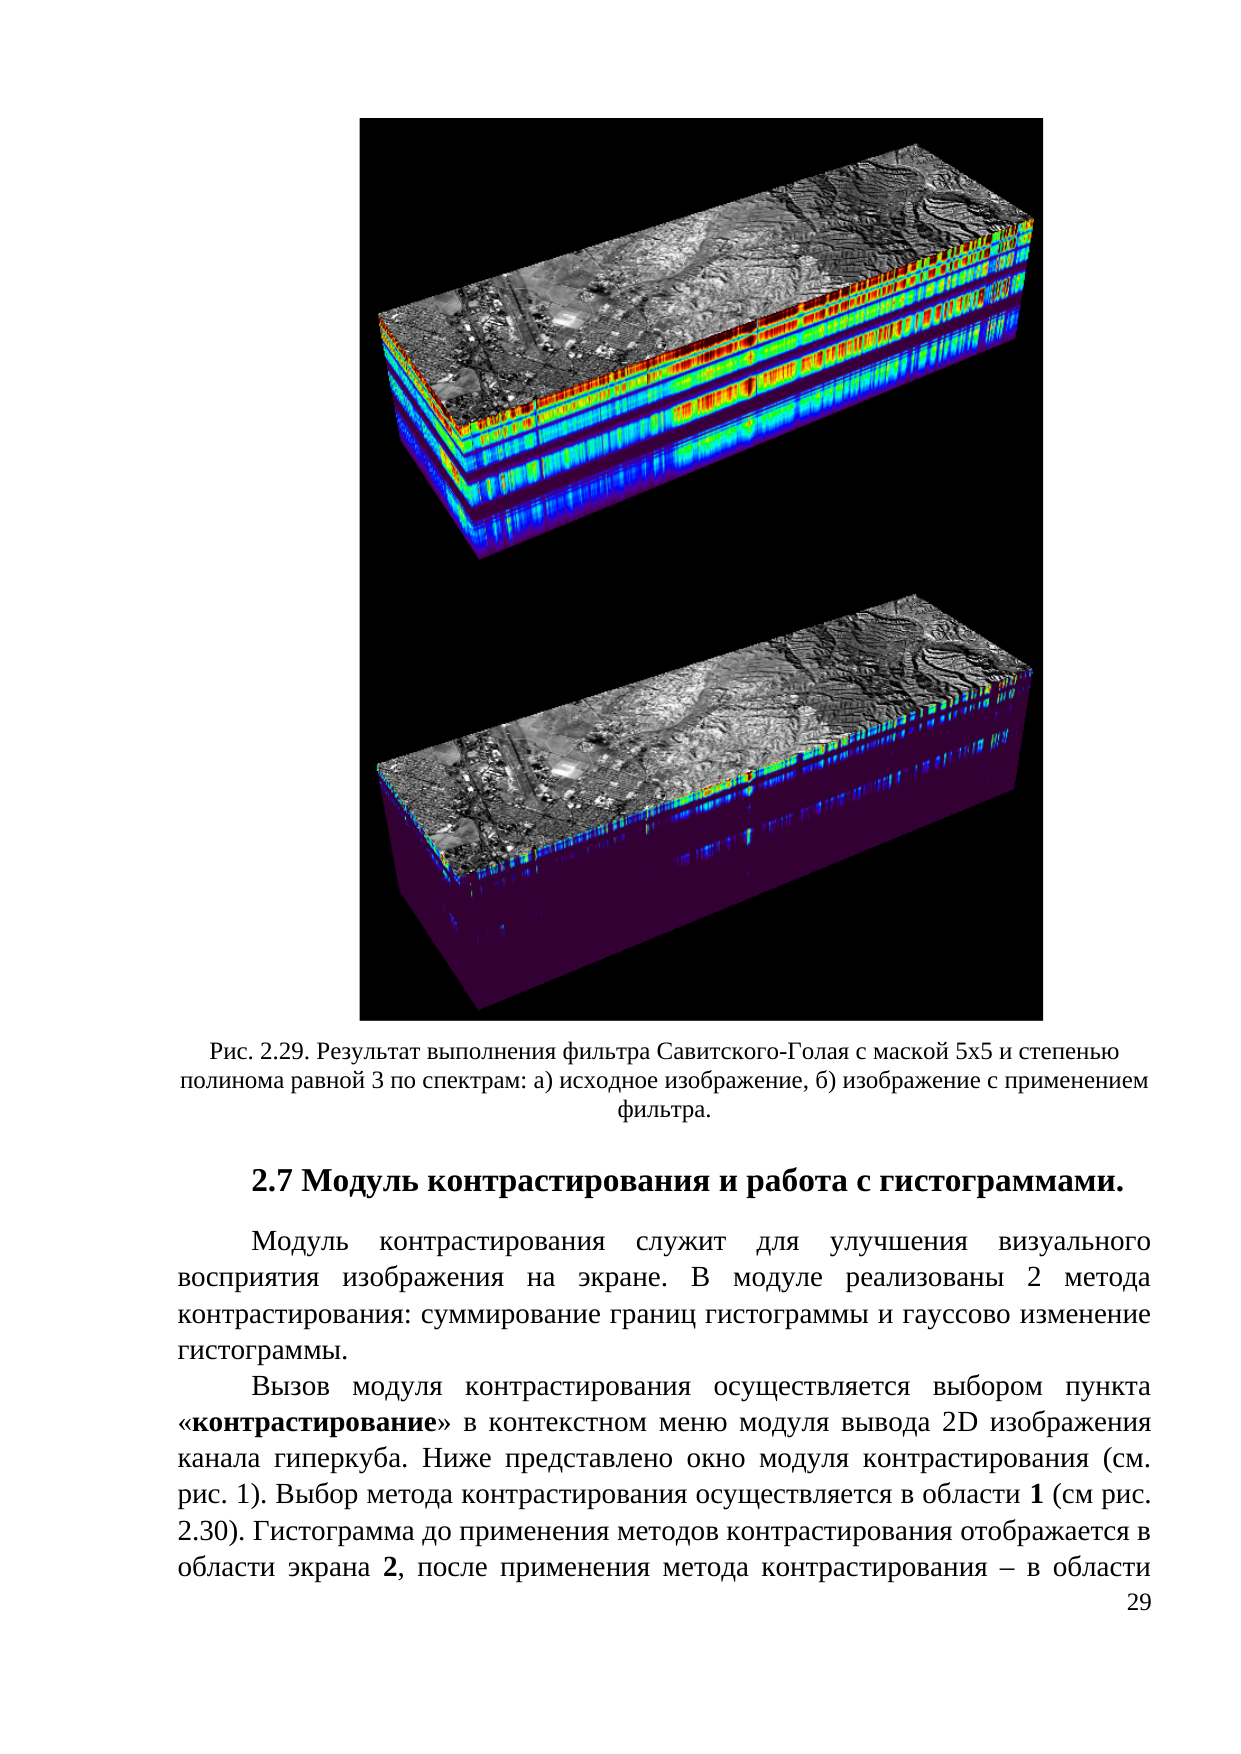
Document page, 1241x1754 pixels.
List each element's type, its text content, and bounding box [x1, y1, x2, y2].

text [177, 1368, 1152, 1582]
subtitle 2.7 Модуль контрастирования и работа с гистограммами. [177, 1160, 1152, 1198]
picture [359, 118, 1044, 1022]
text Модуль контрастирования служит для улучшения визуального восприятия изображения на экране. В модуле реализованы 2 метода контрастирования: суммирование границ гистограммы и гауссово изменение гистограммы. [177, 1223, 1152, 1365]
text Рис. 2.29. Результат выполнения фильтра Савитского-Голая с маской 5х5 и степенью полинома равной 3 по спектрам: а) исходное изображение, б) изображение с применением фильтра. [177, 1036, 1152, 1123]
